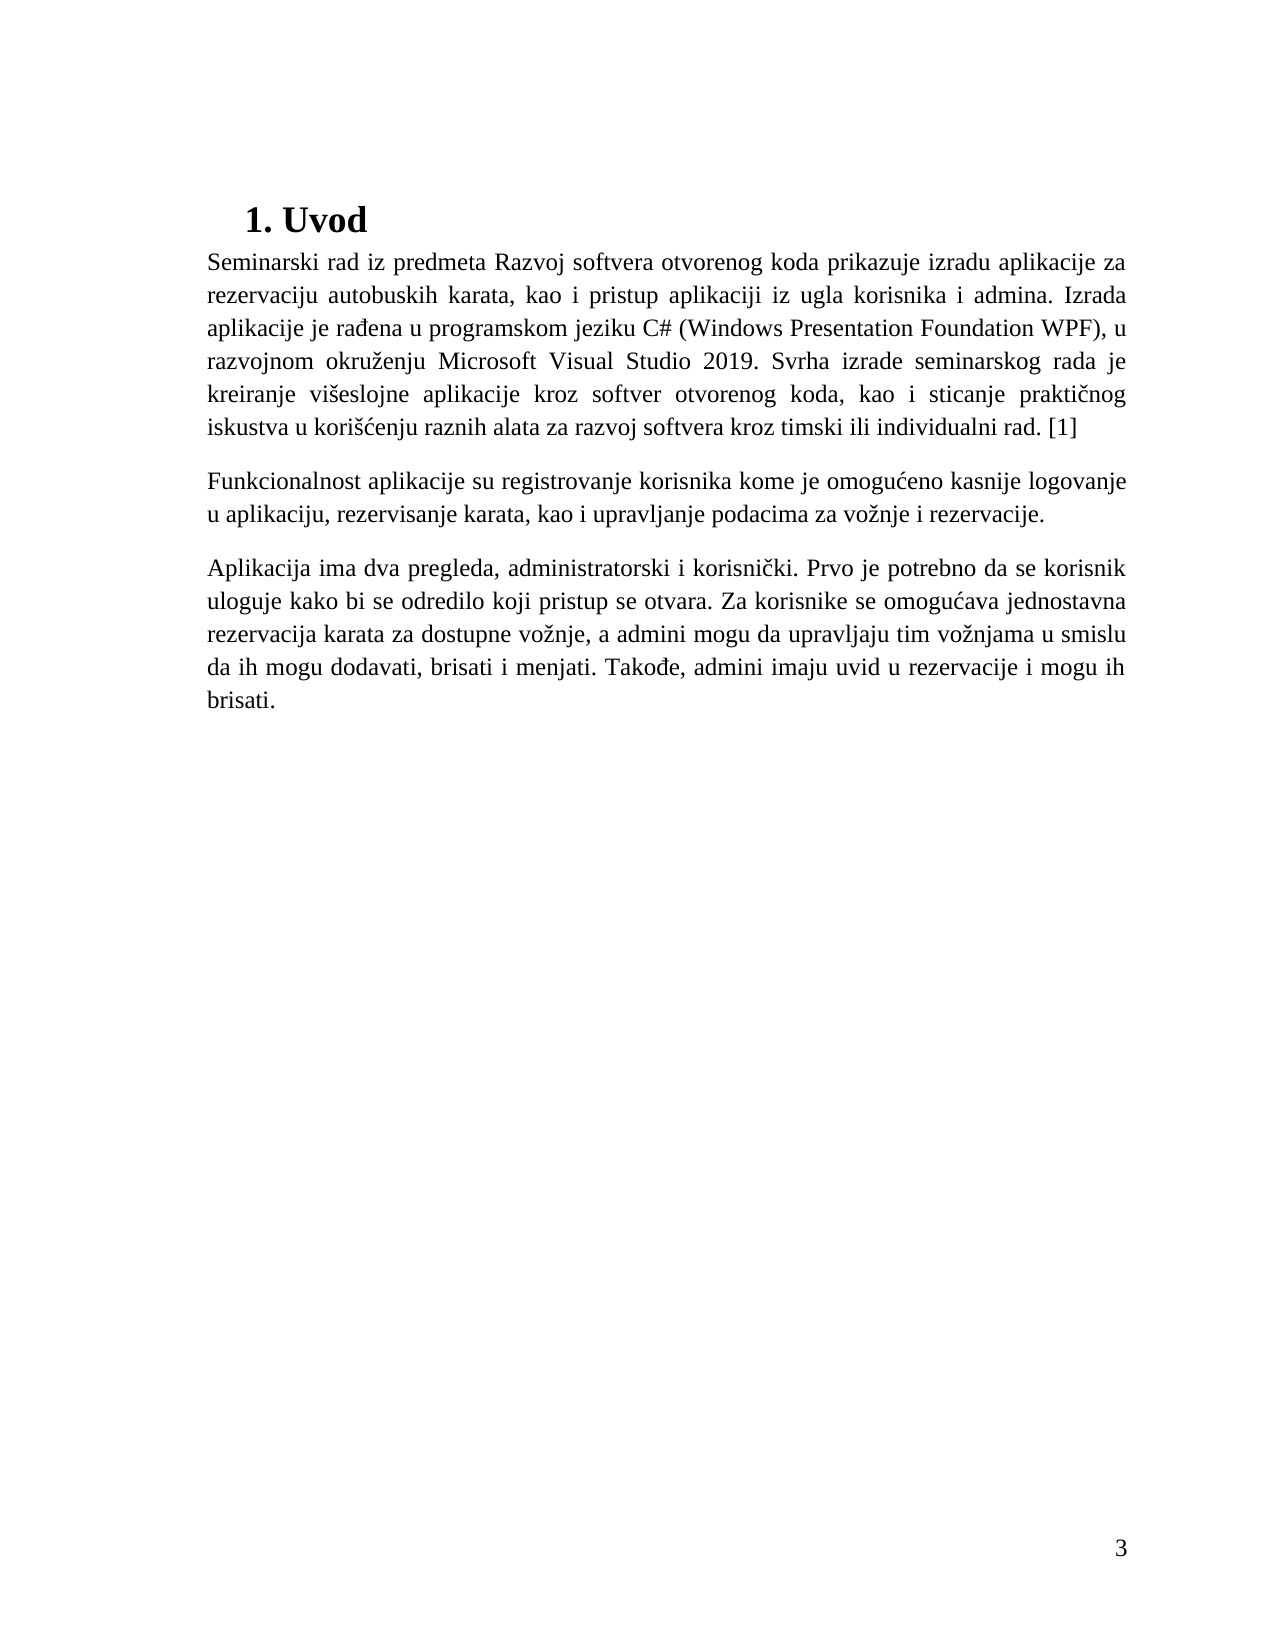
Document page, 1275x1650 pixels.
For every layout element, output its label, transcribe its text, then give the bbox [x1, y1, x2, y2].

subtitle Uvod [244, 198, 1127, 241]
text Seminarski rad iz predmeta Razvoj softvera otvorenog koda prikazuje izradu aplikacije za rezervaciju autobuskih karata, kao i pristup aplikaciji iz ugla korisnika i admina. Izrada aplikacije je rađena u programskom jeziku C# (Windows Presentation Foundation WPF), u razvojnom okruženju Microsoft Visual Studio 2019. Svrha izrade seminarskog rada je kreiranje višeslojne aplikacije kroz softver otvorenog koda, kao i sticanje praktičnog iskustva u korišćenju raznih alata za razvoj softvera kroz timski ili individualni rad. [1] [207, 247, 1127, 441]
text Funkcionalnost aplikacije su registrovanje korisnika kome je omogućeno kasnije logovanje u aplikaciju, rezervisanje karata, kao i upravljanje podacima za vožnje i rezervacije. [207, 466, 1127, 528]
text Aplikacija ima dva pregleda, administratorski i korisnički. Prvo je potrebno da se korisnik uloguje kako bi se odredilo koji pristup se otvara. Za korisnike se omogućava jednostavna rezervacija karata za dostupne vožnje, a admini mogu da upravljaju tim vožnjama u smislu da ih mogu dodavati, brisati i menjati. Takođe, admini imaju uvid u rezervacije i mogu ih brisati. [207, 553, 1127, 714]
